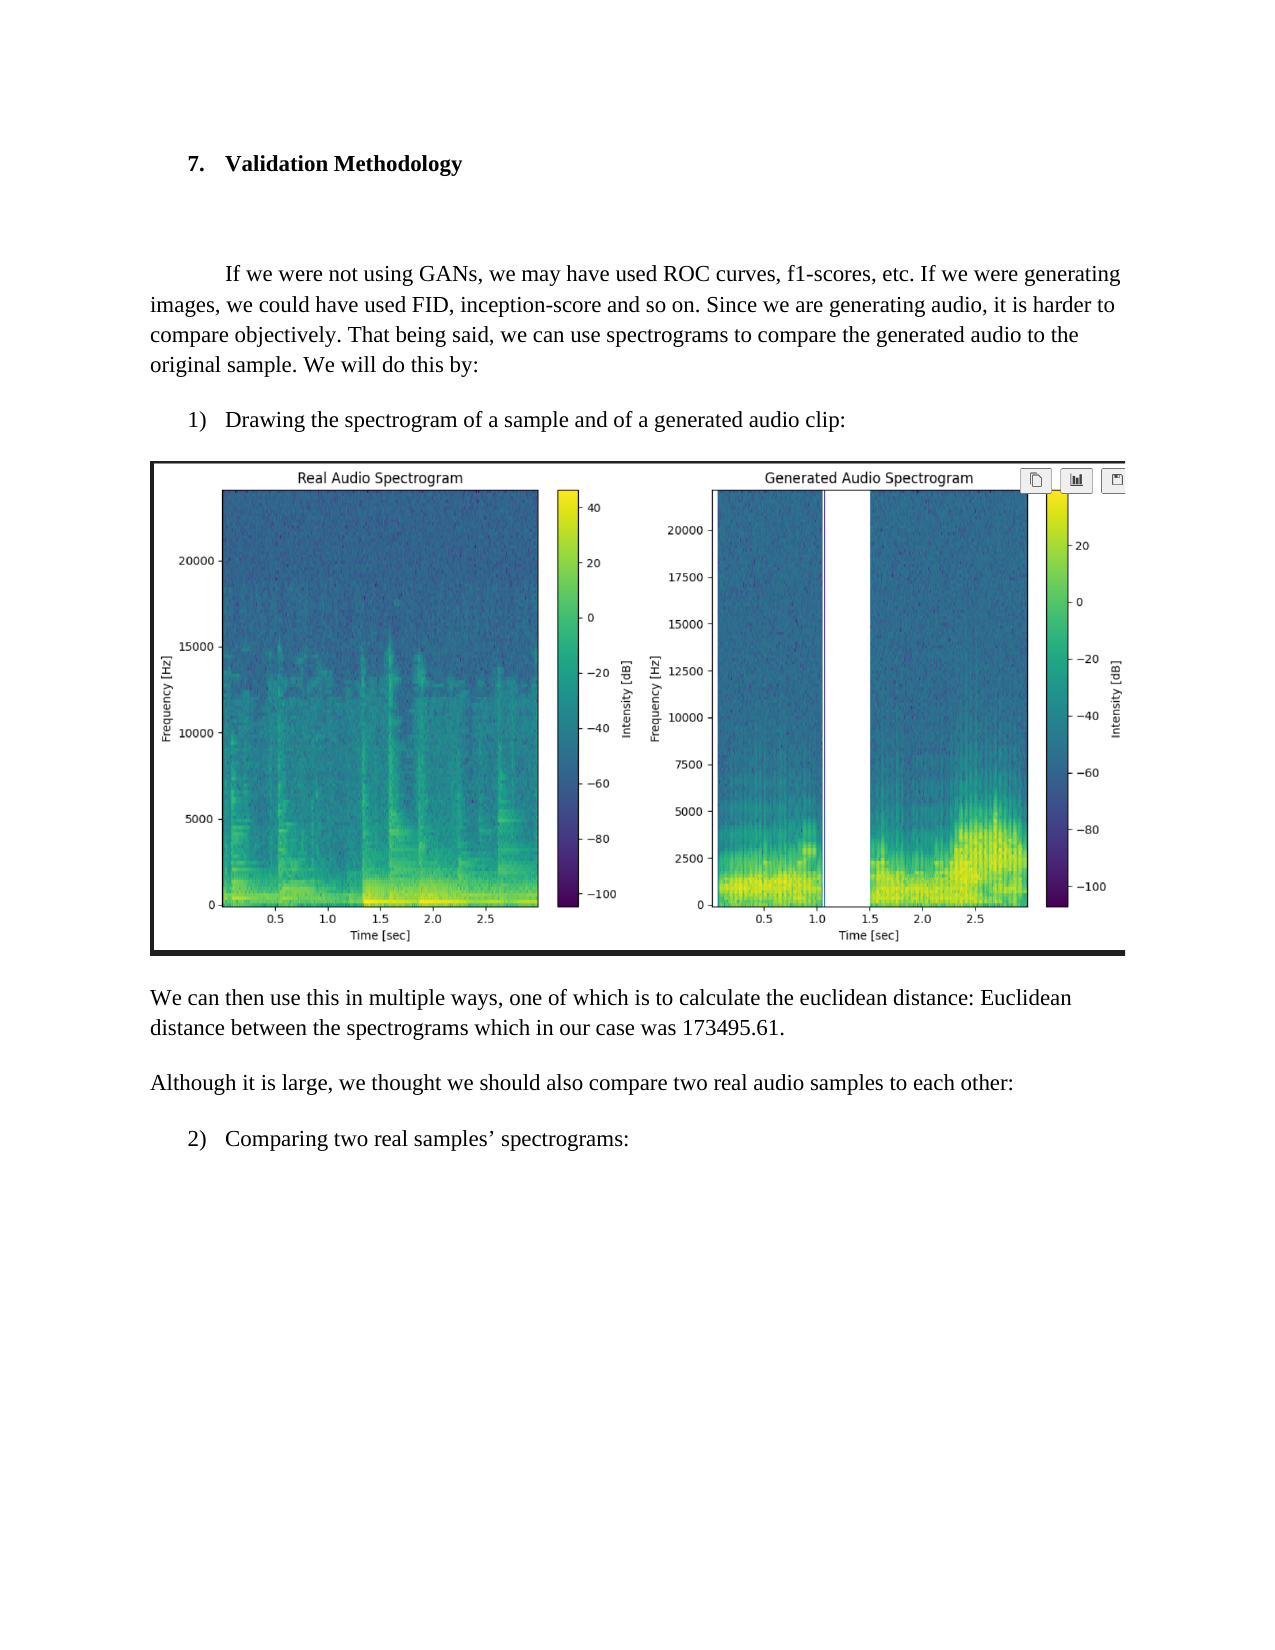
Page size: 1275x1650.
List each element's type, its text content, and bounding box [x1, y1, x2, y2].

text We can then use this in multiple ways, one of which is to calculate the euclidean distance: Euclidean distance between the spectrograms which in our case was 173495.61. [150, 984, 1125, 1041]
picture [150, 461, 1125, 956]
list Drawing the spectrogram of a sample and of a generated audio clip: [187, 406, 1125, 433]
text 7. Validation Methodology [187, 150, 1125, 176]
list Comparing two real samples’ spectrograms: [187, 1125, 1125, 1151]
text Although it is large, we thought we should also compare two real audio samples to each other: [150, 1069, 1125, 1096]
text If we were not using GANs, we may have used ROC curves, f1-scores, etc. If we were generating images, we could have used FID, inception-score and so on. Since we are generating audio, it is harder to compare objectively. That being said, we can use spectrograms to compare the generated audio to the original sample. We will do this by: [150, 260, 1125, 377]
